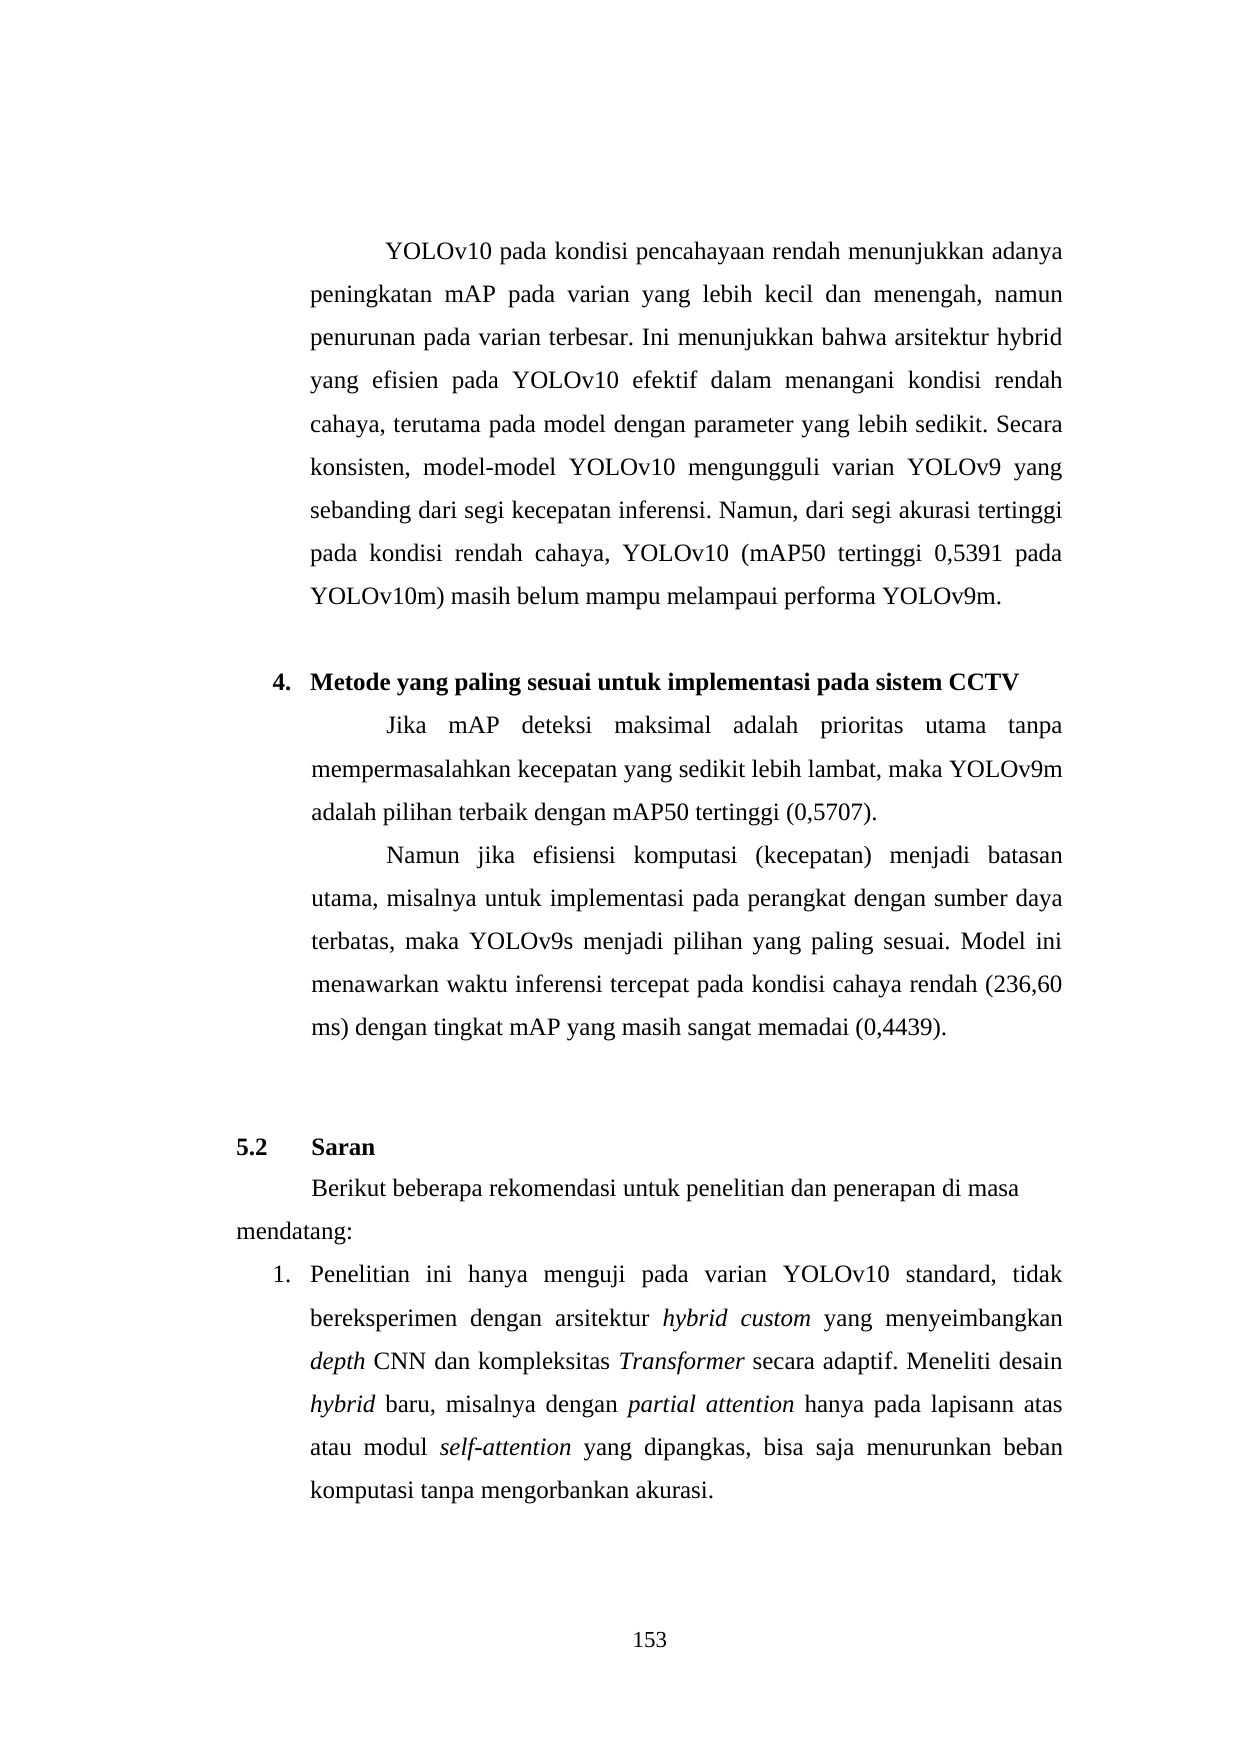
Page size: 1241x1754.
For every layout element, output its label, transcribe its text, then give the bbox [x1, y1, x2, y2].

list Metode yang paling sesuai untuk implementasi pada sistem CCTV [272, 667, 1063, 696]
list Penelitian ini hanya menguji pada varian YOLOv10 standard, tidak bereksperimen dengan arsitektur hybrid custom yang menyeimbangkan depth CNN dan kompleksitas Transformer secara adaptif. Meneliti desain hybrid baru, misalnya dengan partial attention hanya pada lapisann atas atau modul self-attention yang dipangkas, bisa saja menurunkan beban komputasi tanpa mengorbankan akurasi. [272, 1259, 1063, 1504]
text YOLOv10 pada kondisi pencahayaan rendah menunjukkan adanya peningkatan mAP pada varian yang lebih kecil dan menengah, namun penurunan pada varian terbesar. Ini menunjukkan bahwa arsitektur hybrid yang efisien pada YOLOv10 efektif dalam menangani kondisi rendah cahaya, terutama pada model dengan parameter yang lebih sedikit. Secara konsisten, model-model YOLOv10 mengungguli varian YOLOv9 yang sebanding dari segi kecepatan inferensi. Namun, dari segi akurasi tertinggi pada kondisi rendah cahaya, YOLOv10 (mAP50 tertinggi 0,5391 pada YOLOv10m) masih belum mampu melampaui performa YOLOv9m. [310, 236, 1063, 610]
list Jika mAP deteksi maksimal adalah prioritas utama tanpa mempermasalahkan kecepatan yang sedikit lebih lambat, maka YOLOv9m adalah pilihan terbaik dengan mAP50 tertinggi (0,5707). [311, 711, 1063, 826]
subtitle 5.2 Saran [236, 1132, 1063, 1161]
text Berikut beberapa rekomendasi untuk penelitian dan penerapan di masa mendatang: [236, 1173, 1063, 1245]
list Namun jika efisiensi komputasi (kecepatan) menjadi batasan utama, misalnya untuk implementasi pada perangkat dengan sumber daya terbatas, maka YOLOv9s menjadi pilihan yang paling sesuai. Model ini menawarkan waktu inferensi tercepat pada kondisi cahaya rendah (236,60 ms) dengan tingkat mAP yang masih sangat memadai (0,4439). [311, 840, 1063, 1041]
